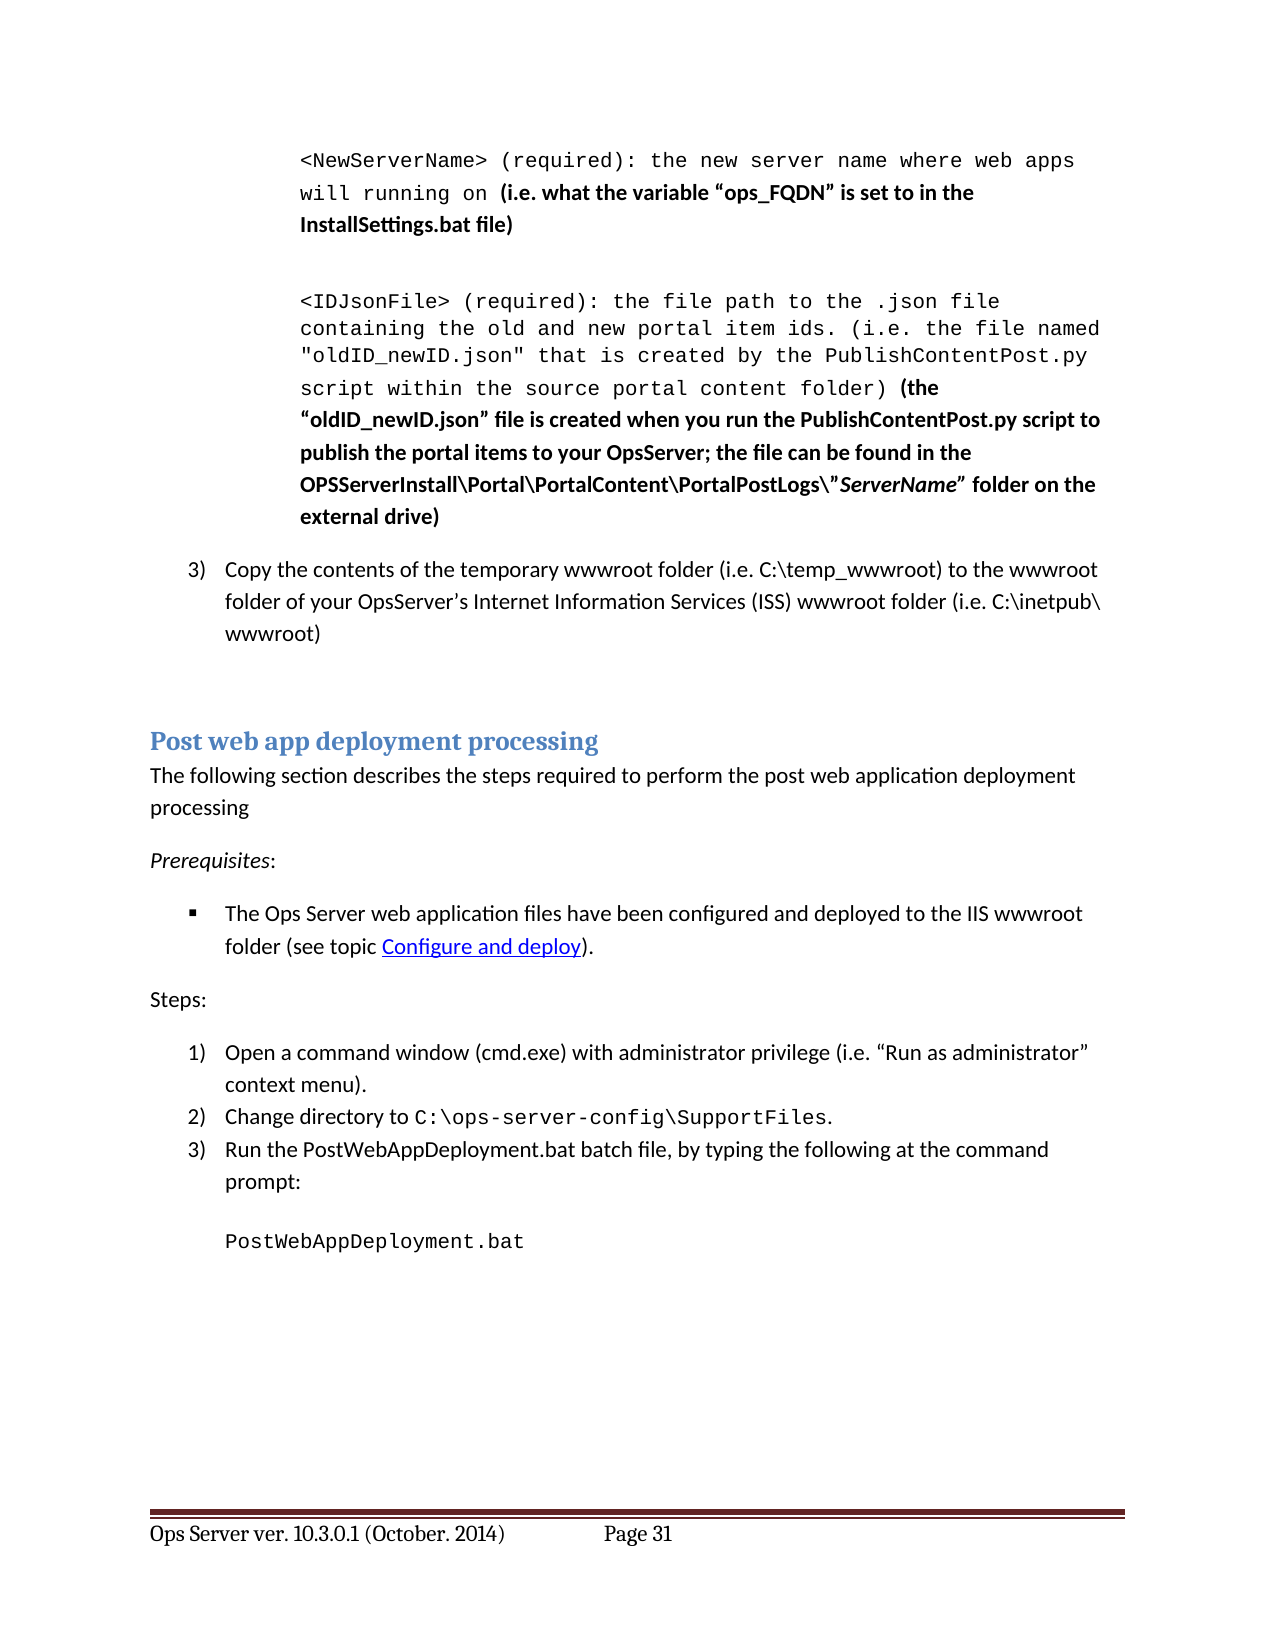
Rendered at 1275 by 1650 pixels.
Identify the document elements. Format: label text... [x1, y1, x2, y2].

list Copy the contents of the temporary wwwroot folder (i.e. C:\temp_wwwroot) to the wwwroot folder of your OpsServer’s Internet Information Services (ISS) wwwroot folder (i.e. C:\inetpub\wwwroot) [187, 555, 1125, 648]
text <IDJsonFile> (required): the file path to the .json file containing the old and new portal item ids. (i.e. the file named "oldID_newID.json" that is created by the PublishContentPost.py script within the source portal content folder) (the “oldID_newID.json” file is created when you run the PublishContentPost.py script to publish the portal items to your OpsServer; the file can be found in the OPSServerInstall\Portal\PortalContent\PortalPostLogs\”ServerName” folder on the external drive) [300, 291, 1125, 530]
list Change directory to C:\ops-server-config\SupportFiles. [187, 1102, 1125, 1131]
list Run the PostWebAppDeployment.bat batch file, by typing the following at the command prompt: [187, 1135, 1125, 1195]
list <NewServerName> (required): the new server name where web apps will running on (i.e. what the variable “ops_FQDN” is set to in the InstallSettings.bat file) [300, 150, 1125, 238]
list PostWebAppDeployment.bat [225, 1232, 1125, 1255]
list Open a command window (cmd.exe) with administrator privilege (i.e. “Run as administrator” context menu). [187, 1038, 1125, 1098]
text Steps: [150, 985, 1125, 1013]
subtitle Post web app deployment processing [150, 726, 1125, 757]
text The following section describes the steps required to perform the post web application deployment processing [150, 761, 1125, 822]
text Prerequisites: [150, 847, 1125, 874]
list The Ops Server web application files have been configured and deployed to the IIS wwwroot folder (see topic Configure and deploy). [187, 899, 1125, 960]
